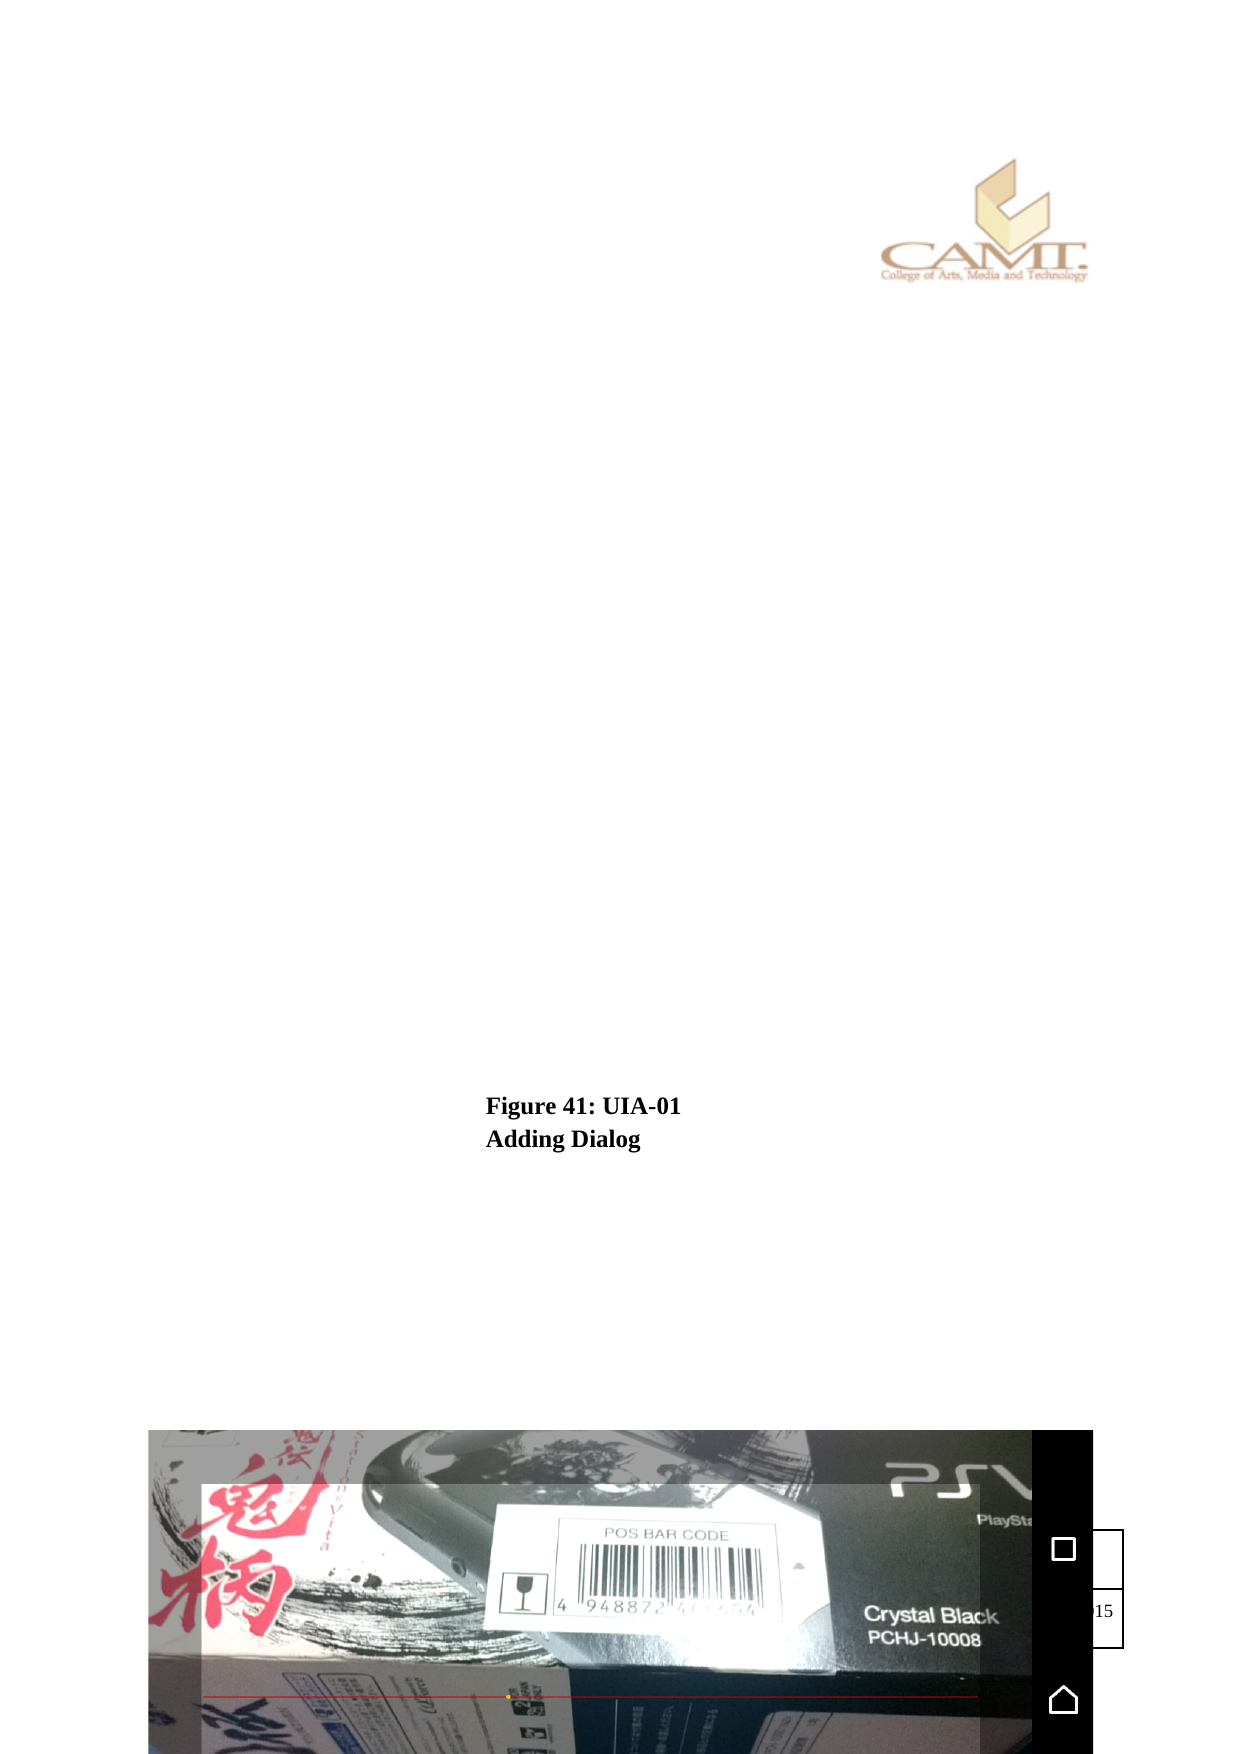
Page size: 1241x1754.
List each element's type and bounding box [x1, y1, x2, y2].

picture [869, 150, 1094, 285]
picture [148, 1430, 1094, 1754]
